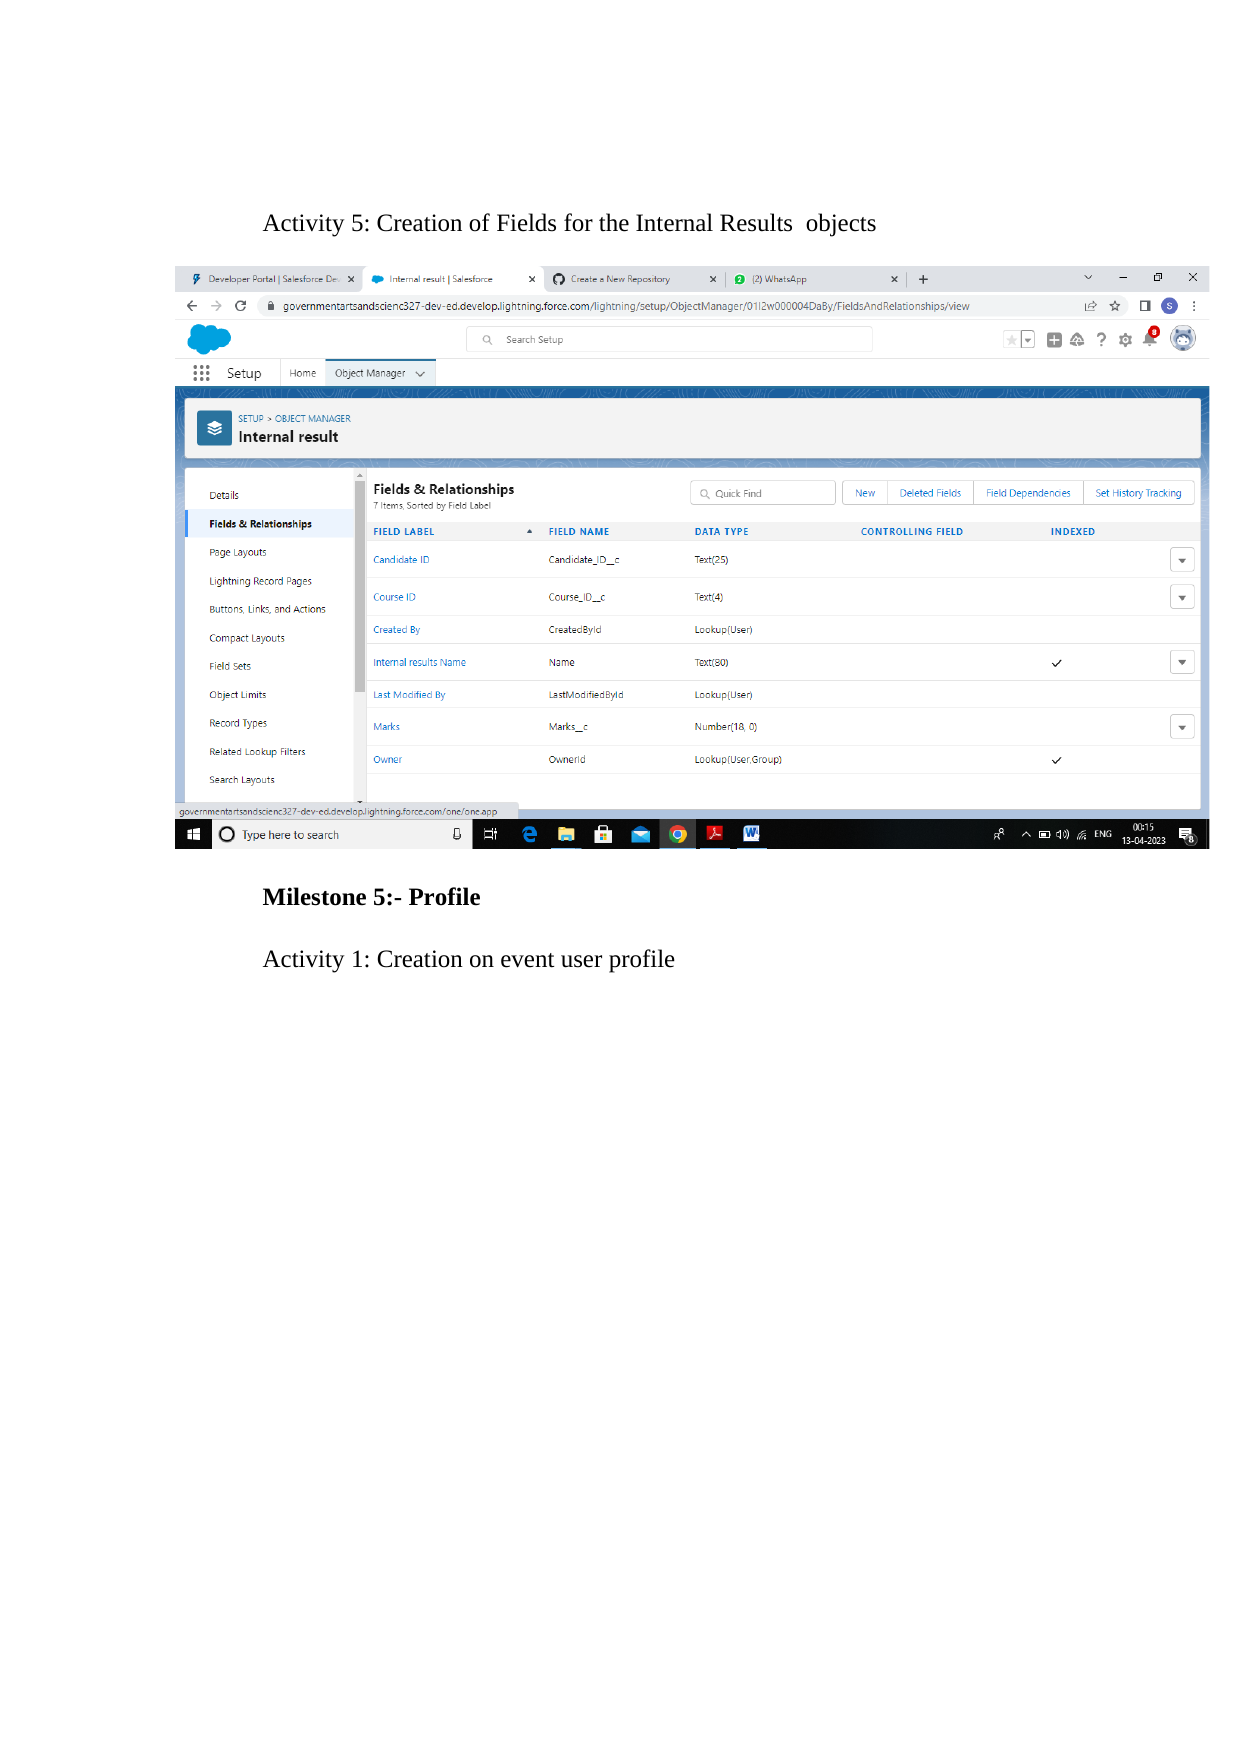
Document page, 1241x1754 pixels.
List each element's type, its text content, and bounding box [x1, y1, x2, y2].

text Activity 1: Creation on event user profile [262, 944, 1209, 973]
text Activity 5: Creation of Fields for the Internal Results objects [262, 208, 1209, 237]
picture [175, 266, 1210, 849]
subtitle Milestone 5:- Profile [262, 882, 1209, 911]
